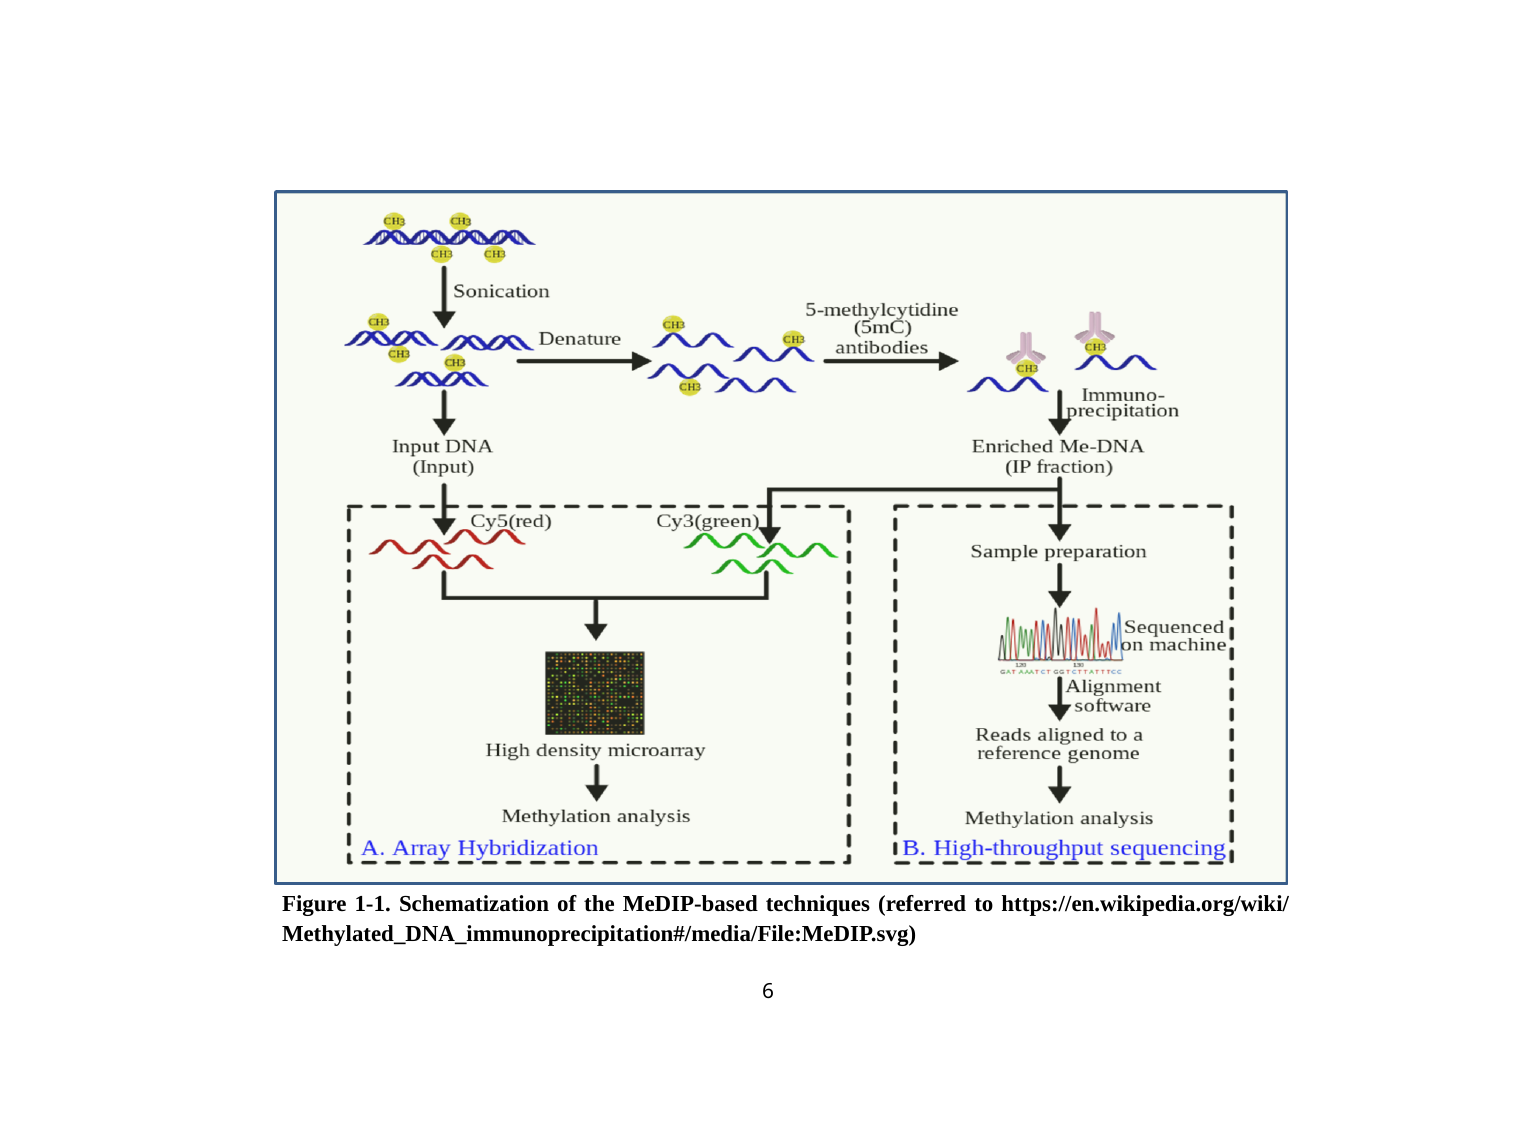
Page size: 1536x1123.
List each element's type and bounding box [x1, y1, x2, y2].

picture [274, 190, 1288, 885]
